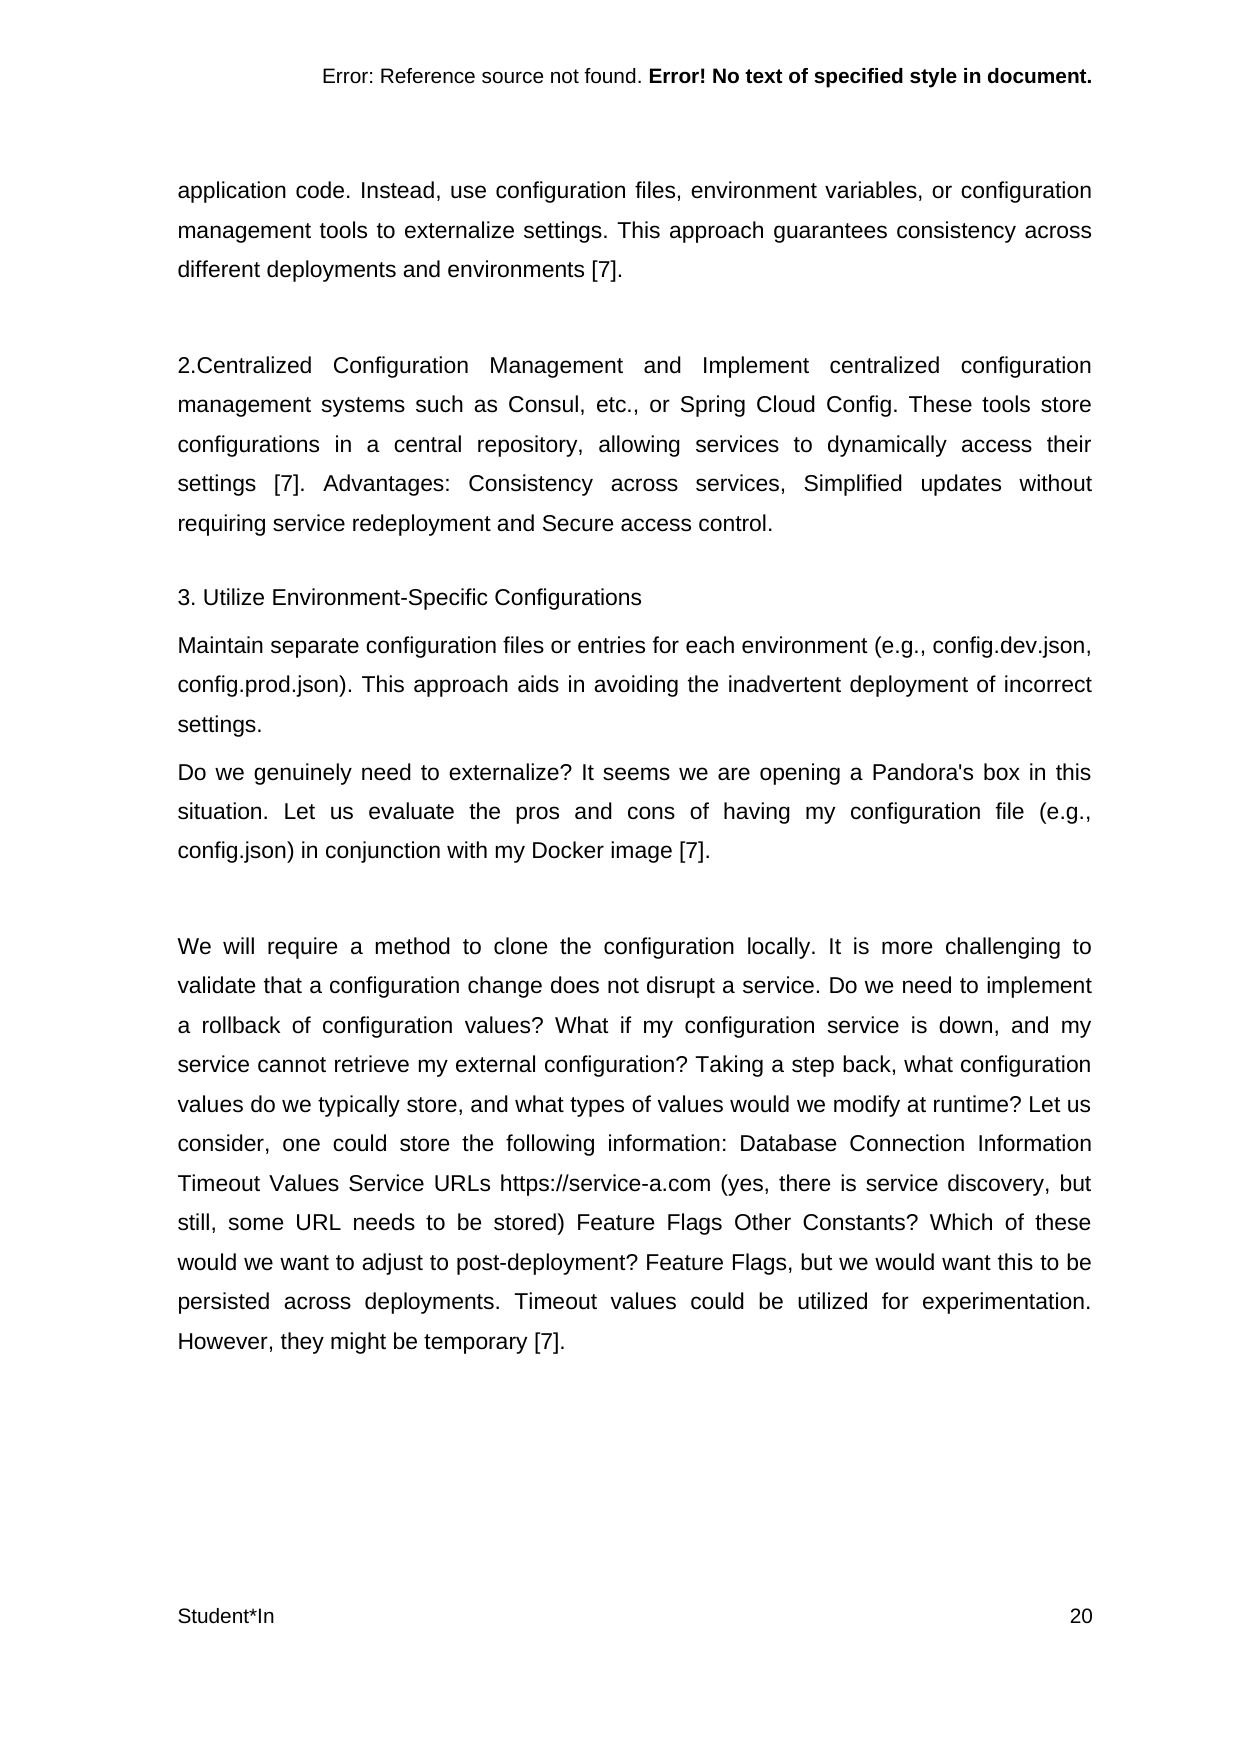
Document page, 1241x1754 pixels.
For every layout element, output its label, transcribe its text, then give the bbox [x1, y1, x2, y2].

text 3. Utilize Environment-Specific Configurations [177, 584, 1092, 610]
text Maintain separate configuration files or entries for each environment (e.g., config.dev.json, config.prod.json). This approach aids in avoiding the inadvertent deployment of incorrect settings. [177, 632, 1092, 737]
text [177, 177, 1092, 282]
text 2.Centralized Configuration Management and Implement centralized configuration management systems such as Consul, etc., or Spring Cloud Config. These tools store configurations in a central repository, allowing services to dynamically access their settings [7]. Advantages: Consistency across services, Simplified updates without requiring service redeployment and Secure access control. [177, 352, 1092, 536]
text We will require a method to clone the configuration locally. It is more challenging to validate that a configuration change does not disrupt a service. Do we need to implement a rollback of configuration values? What if my configuration service is down, and my service cannot retrieve my external configuration? Taking a step back, what configuration values do we typically store, and what types of values would we modify at runtime? Let us consider, one could store the following information: Database Connection Information Timeout Values Service URLs https://service-a.com (yes, there is service discovery, but still, some URL needs to be stored) Feature Flags Other Constants? Which of these would we want to adjust to post-deployment? Feature Flags, but we would want this to be persisted across deployments. Timeout values could be utilized for experimentation. However, they might be temporary [7]. [177, 933, 1092, 1354]
text Do we genuinely need to externalize? It seems we are opening a Pandora's box in this situation. Let us evaluate the pros and cons of having my configuration file (e.g., config.json) in conjunction with my Docker image [7]. [177, 758, 1092, 864]
